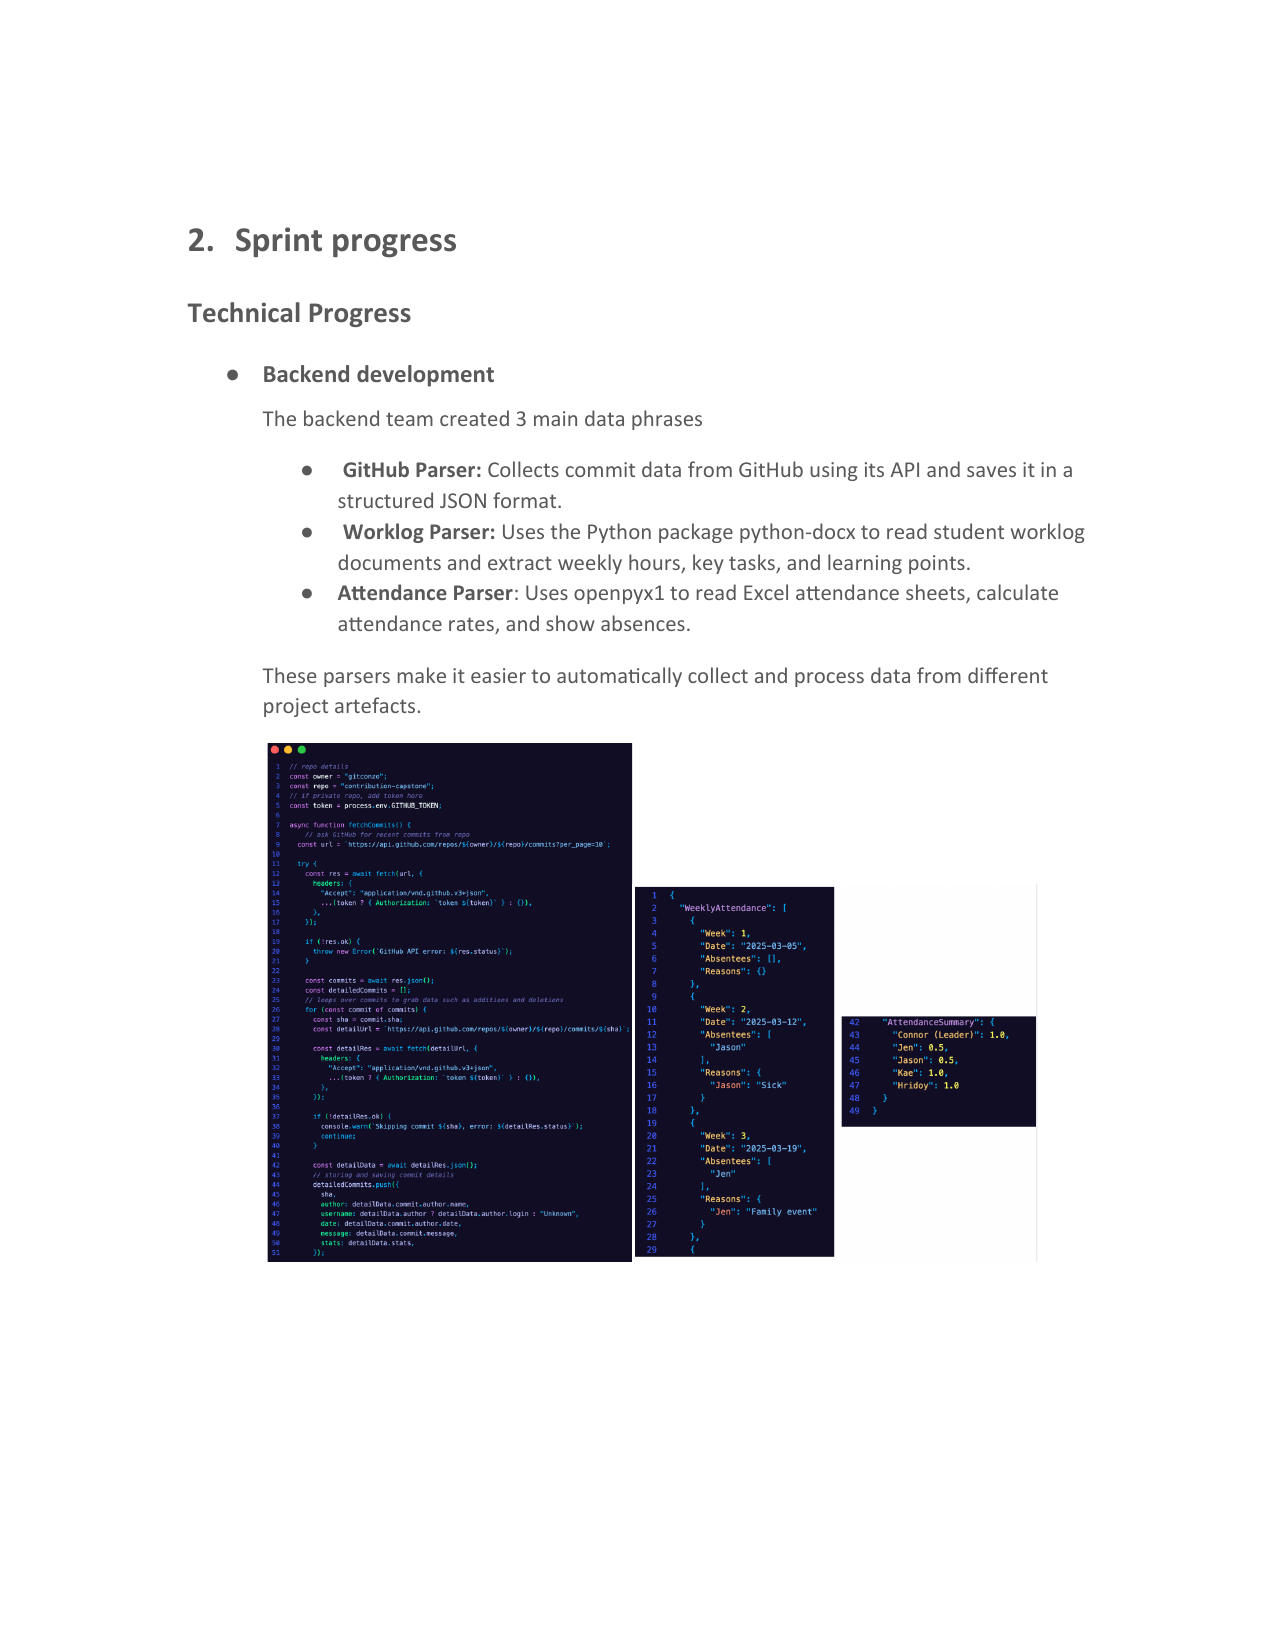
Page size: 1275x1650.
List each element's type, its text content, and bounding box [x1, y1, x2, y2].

picture [267, 743, 1038, 1262]
subtitle Backend development [225, 358, 1087, 389]
text The backend team created 3 main data phrases [262, 404, 1087, 432]
subtitle 2. Sprint progress [187, 217, 1087, 261]
list GitHub Parser: Collects commit data from GitHub using its API and saves it in a structured JSON format. [300, 456, 1087, 515]
list Worklog Parser: Uses the Python package python-docx to read student worklog documents and extract weekly hours, key tasks, and learning points. [300, 517, 1087, 576]
subtitle Technical Progress [187, 294, 1087, 330]
list Attendance Parser: Uses openpyx1 to read Excel attendance sheets, calculate attendance rates, and show absences. [300, 579, 1087, 638]
text These parsers make it easier to automatically collect and process data from different project artefacts. [262, 661, 1087, 720]
